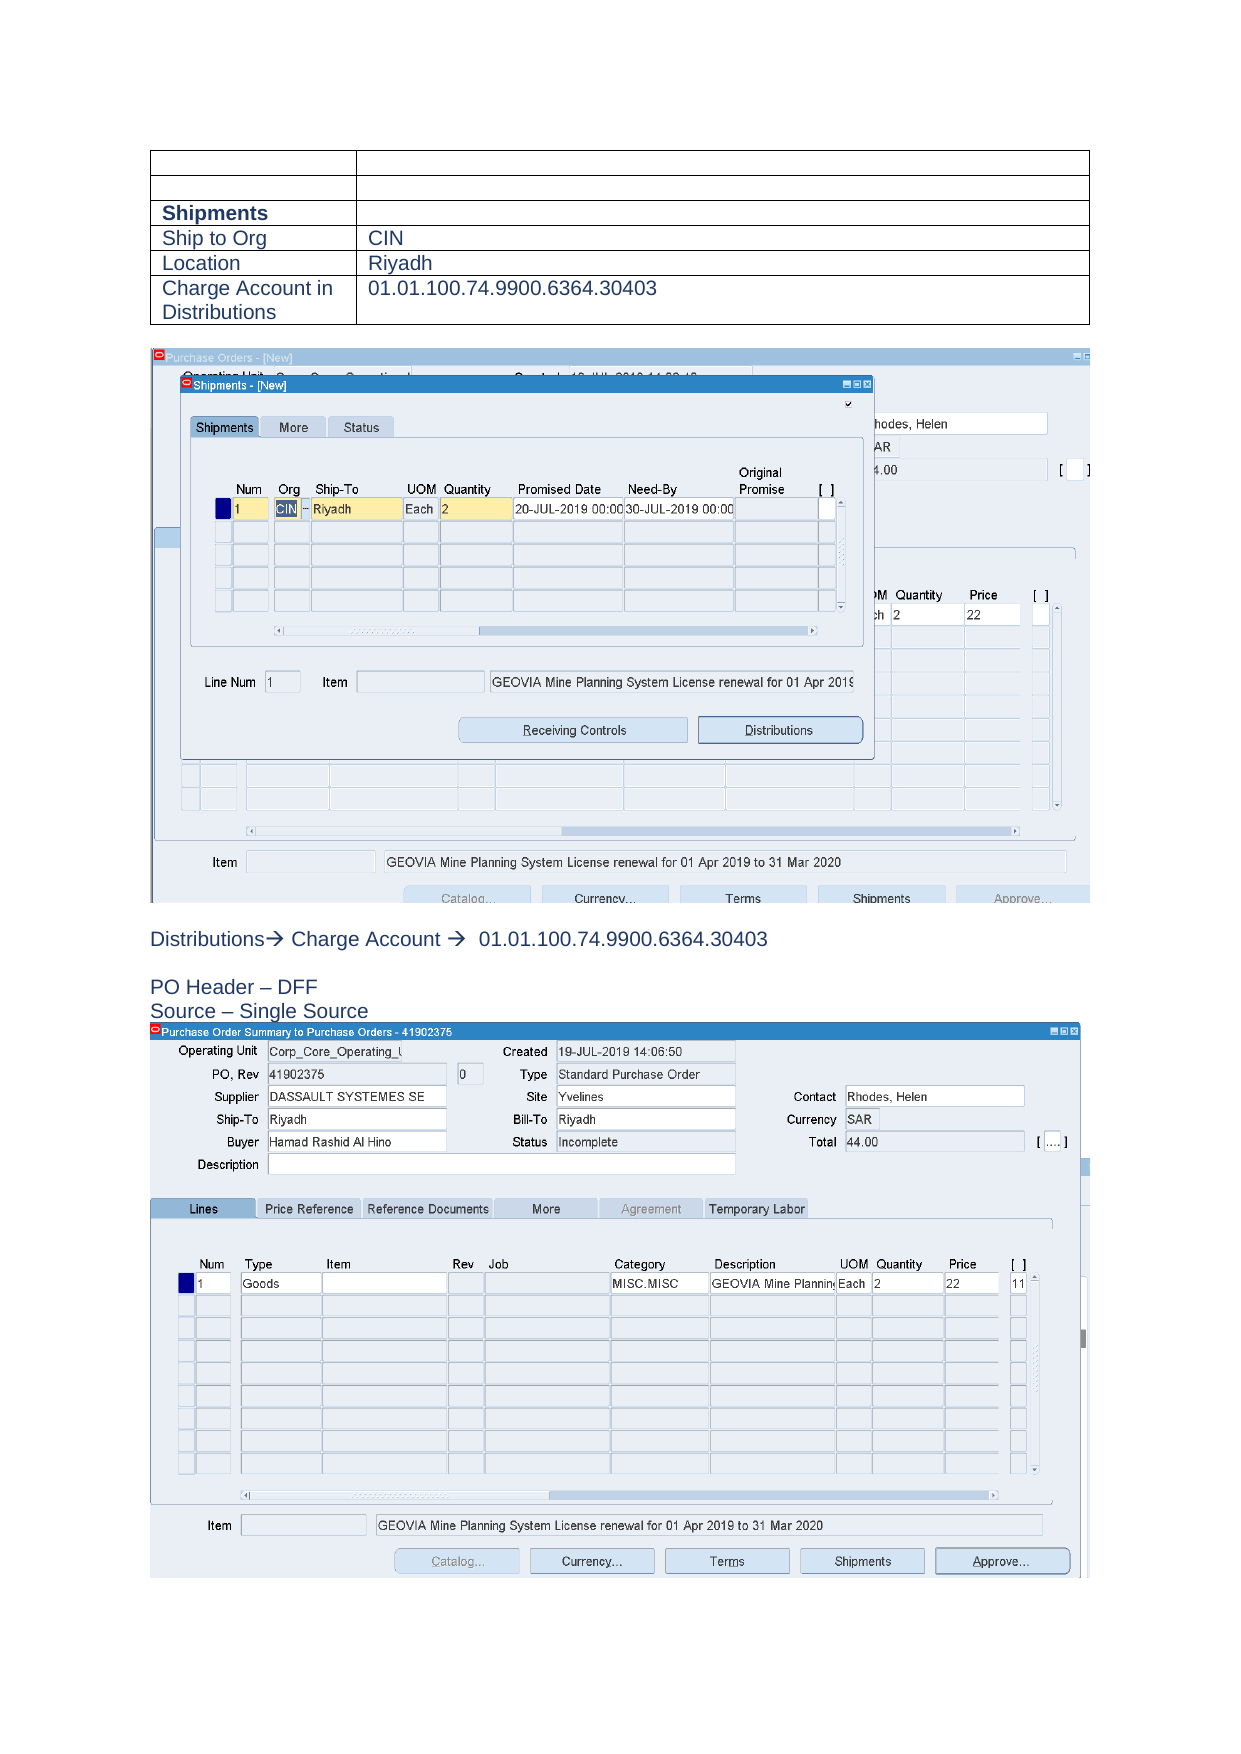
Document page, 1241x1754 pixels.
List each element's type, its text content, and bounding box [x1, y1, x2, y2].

table_cell 01.01.100.74.9900.6364.30403 [357, 276, 1089, 324]
table_cell [357, 151, 1089, 175]
picture [150, 1022, 1091, 1578]
table_cell [151, 151, 356, 175]
table_cell [151, 176, 356, 200]
table_cell Shipments [151, 201, 356, 225]
text PO Header – DFF [150, 974, 1090, 998]
table_cell Riyadh [357, 251, 1089, 275]
table_cell CIN [357, 226, 1089, 250]
table_cell Charge Account in Distributions [151, 276, 356, 324]
picture [150, 348, 1091, 903]
text Distributions Charge Account 01.01.100.74.9900.6364.30403 [150, 926, 1090, 951]
text Source – Single Source [150, 998, 1090, 1022]
table_cell Ship to Org [151, 226, 356, 250]
table_cell [357, 201, 1089, 225]
table_cell Location [151, 251, 356, 275]
table_cell [357, 176, 1089, 200]
